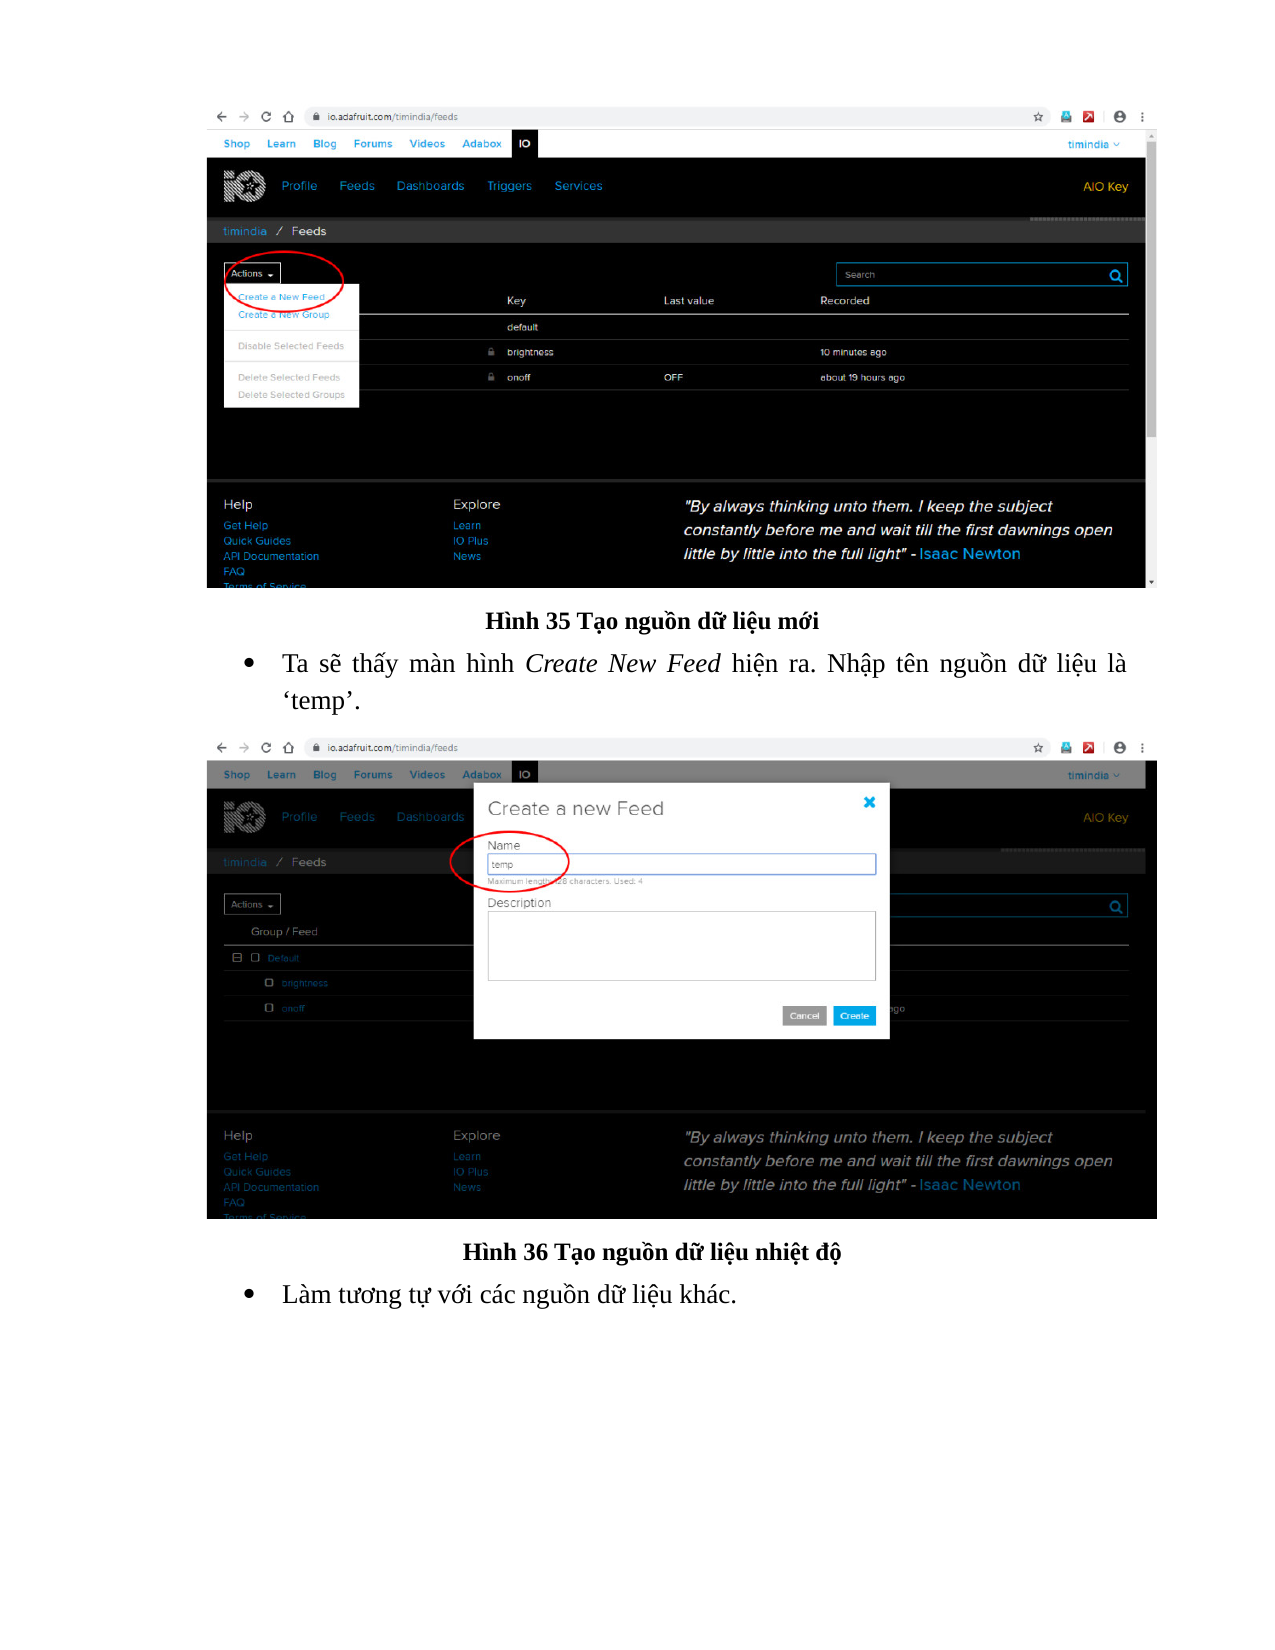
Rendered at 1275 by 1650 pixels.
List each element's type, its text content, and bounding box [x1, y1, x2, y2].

picture [206, 734, 1157, 1219]
list Ta sẽ thấy màn hình Create New Feed hiện ra. Nhập tên nguồn dữ liệu là ‘temp’. [244, 647, 1127, 716]
list Làm tương tự với các nguồn dữ liệu khác. [244, 1278, 1127, 1309]
picture [206, 103, 1157, 588]
